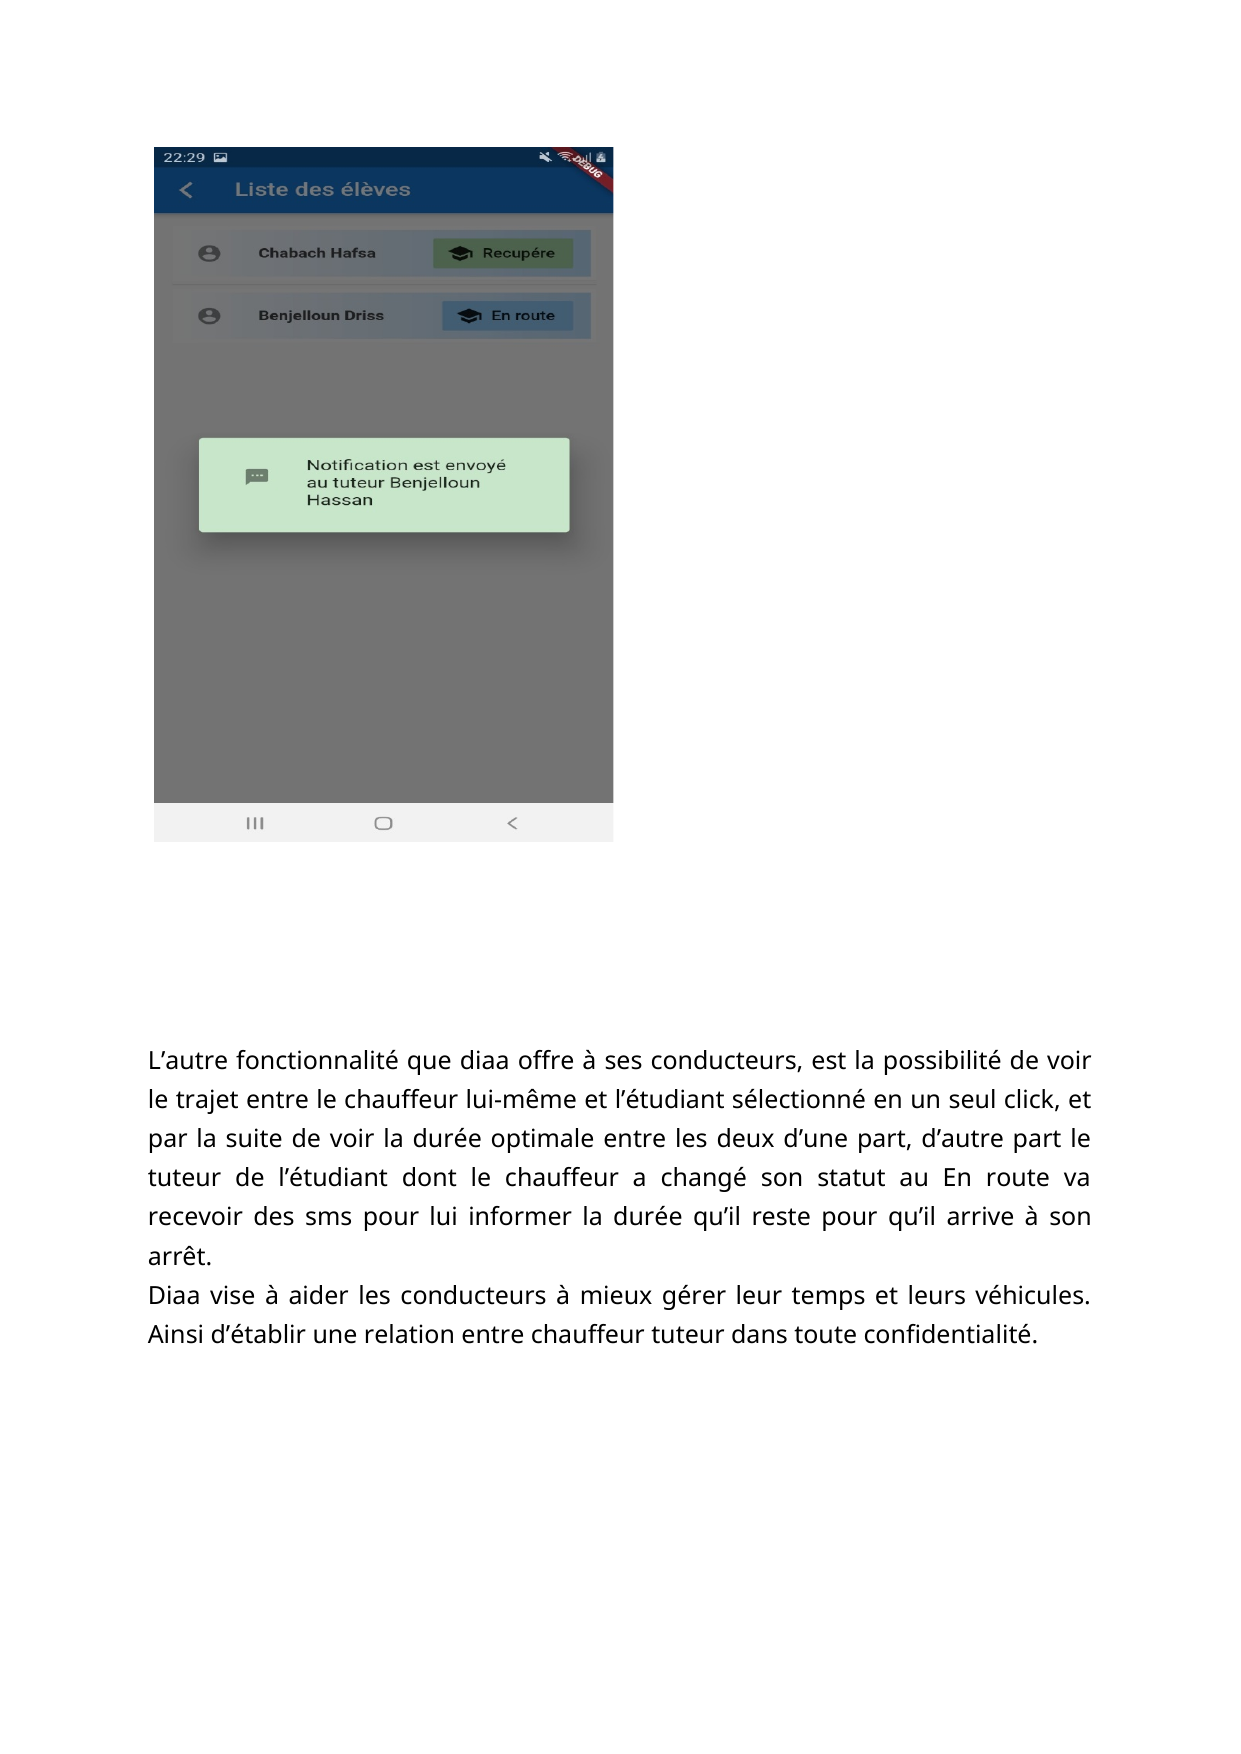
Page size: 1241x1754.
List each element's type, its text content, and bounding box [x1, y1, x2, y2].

text Diaa vise à aider les conducteurs à mieux gérer leur temps et leurs véhicules. Ainsi d’établir une relation entre chauffeur tuteur dans toute confidentialité. [148, 1277, 1093, 1351]
text L’autre fonctionnalité que diaa offre à ses conducteurs, est la possibilité de voir le trajet entre le chauffeur lui-même et l’étudiant sélectionné en un seul click, et par la suite de voir la durée optimale entre les deux d’une part, d’autre part le tuteur de l’étudiant dont le chauffeur a changé son statut au En route va recevoir des sms pour lui informer la durée qu’il reste pour qu’il arrive à son arrêt. [148, 1042, 1093, 1272]
picture [154, 147, 614, 842]
